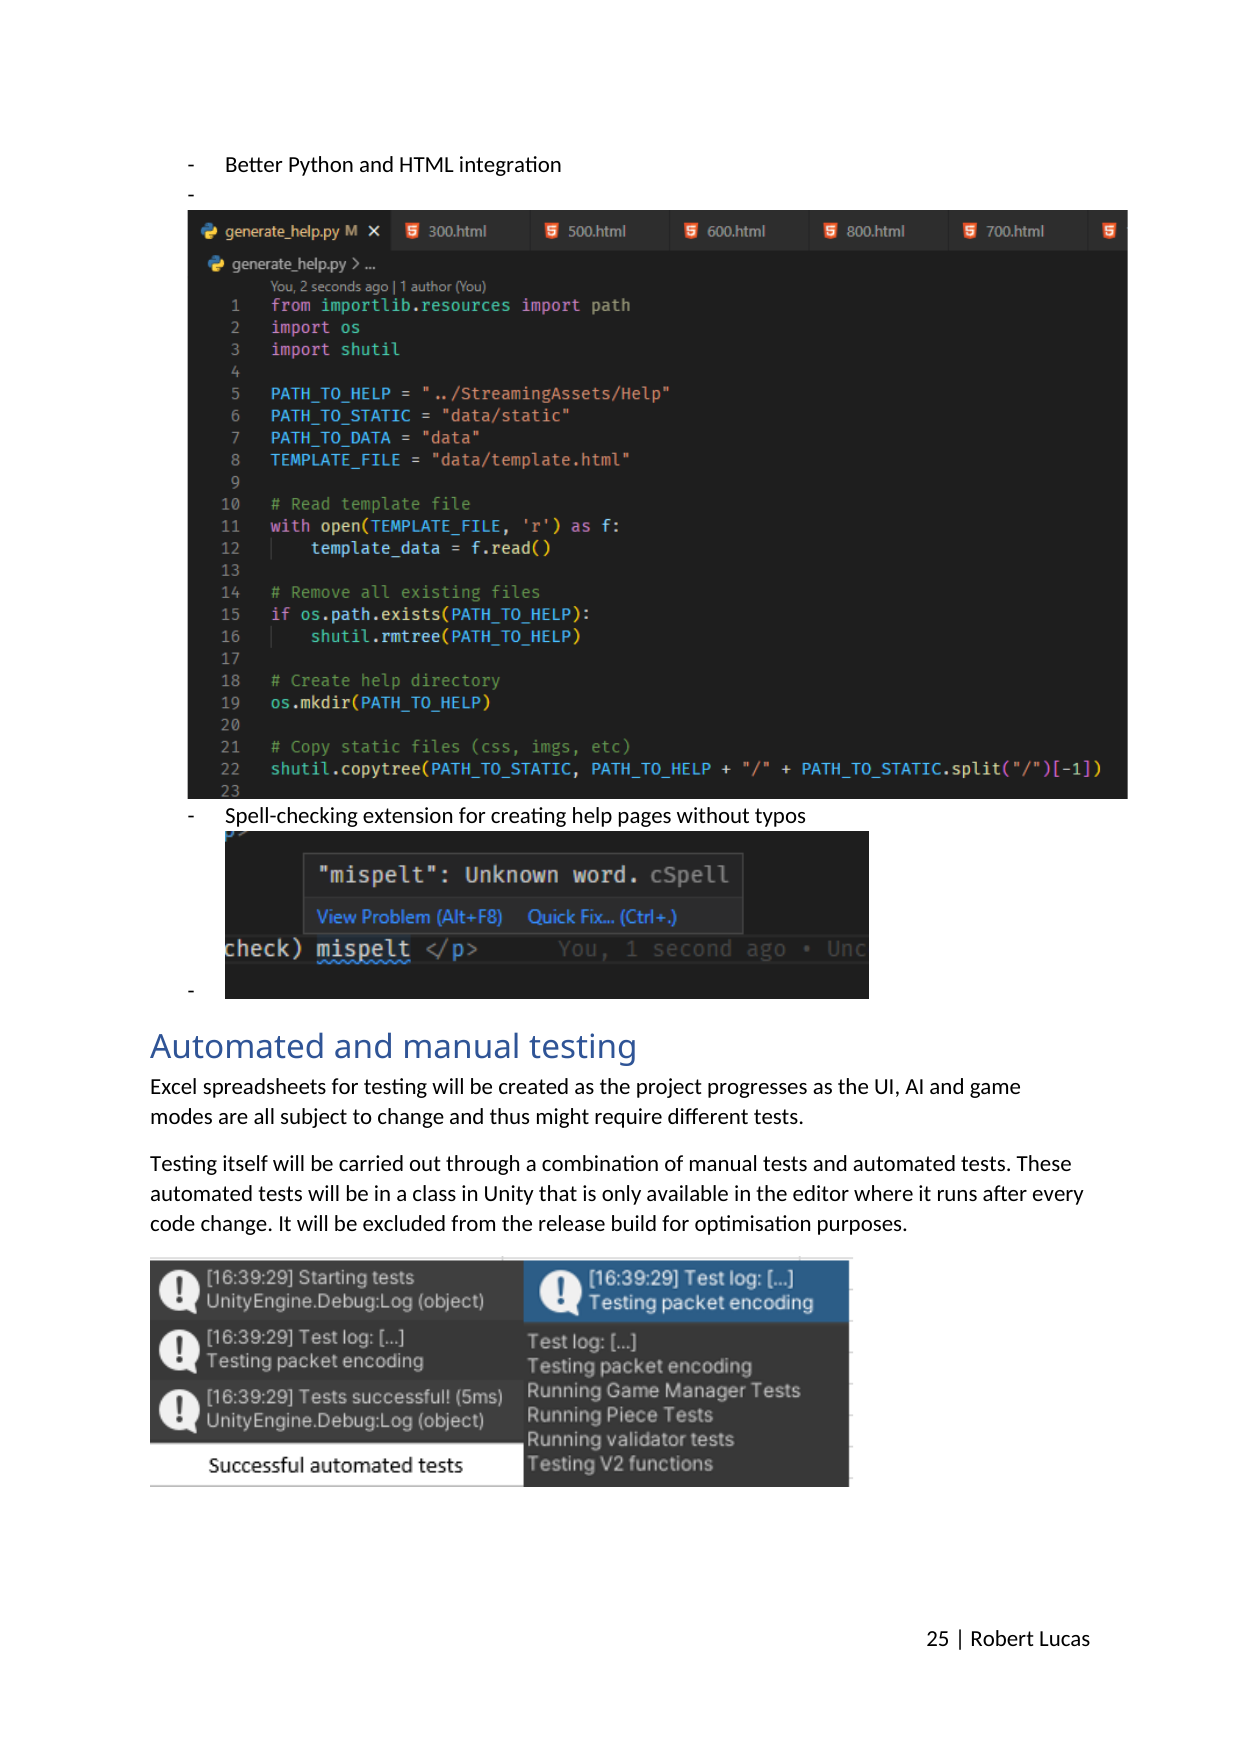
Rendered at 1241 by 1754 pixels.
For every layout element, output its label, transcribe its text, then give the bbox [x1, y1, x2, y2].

picture [225, 831, 869, 999]
list Better Python and HTML integration [187, 150, 1090, 178]
picture [187, 210, 1128, 799]
picture [150, 1256, 854, 1487]
subtitle Automated and manual testing [150, 1023, 1090, 1068]
list Spell-checking extension for creating help pages without typos [187, 801, 1090, 829]
text Testing itself will be carried out through a combination of manual tests and automated tests. These automated tests will be in a class in Unity that is only available in the editor where it runs after every code change. It will be excluded from the release build for optimisation purposes. [150, 1149, 1090, 1238]
text Excel spreadsheets for testing will be created as the project progresses as the UI, AI and game modes are all subject to change and thus might require different tests. [150, 1072, 1090, 1130]
